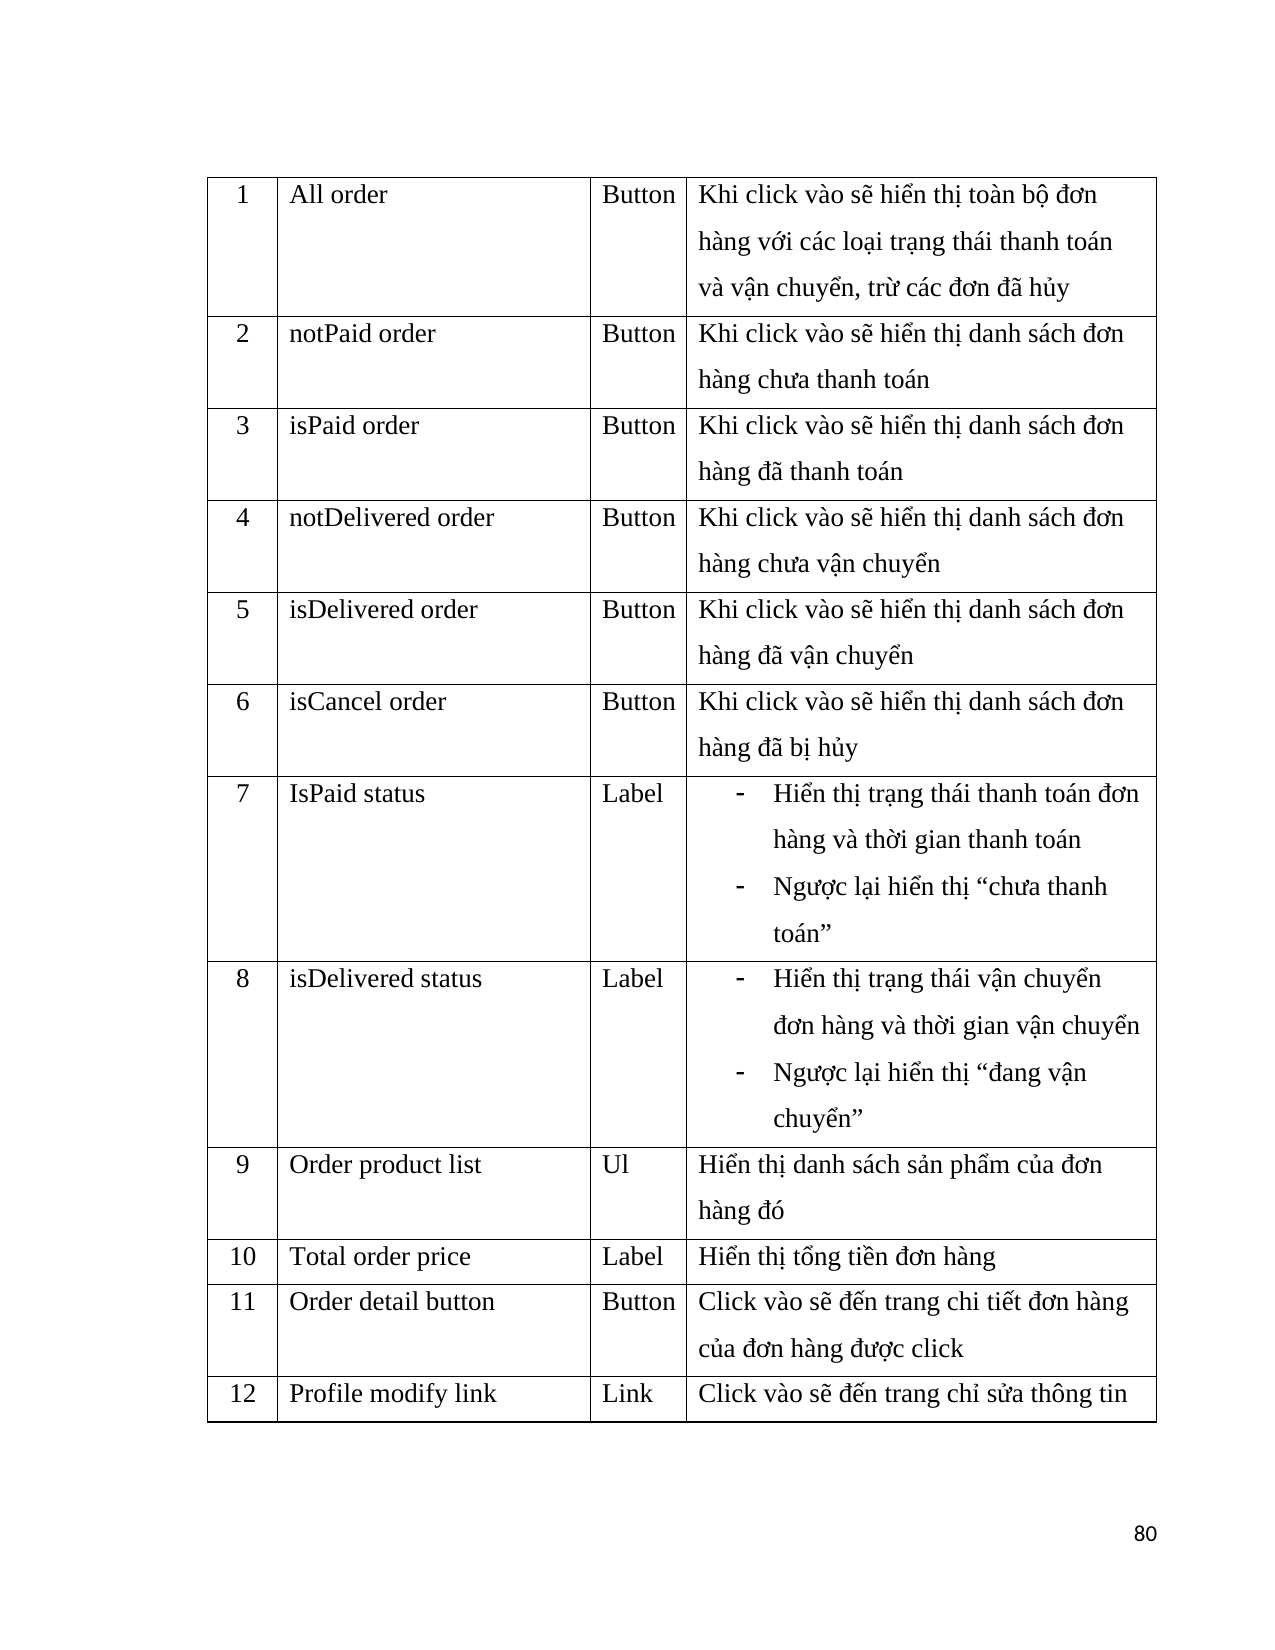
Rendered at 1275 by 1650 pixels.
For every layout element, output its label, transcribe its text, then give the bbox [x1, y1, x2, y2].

table_cell Button [591, 409, 686, 500]
table_cell Khi click vào sẽ hiển thị danh sách đơn hàng chưa thanh toán [687, 317, 1156, 408]
table_cell 2 [208, 317, 277, 408]
table_cell 6 [208, 685, 277, 776]
table_cell Hiển thị trạng thái thanh toán đơn hàng và thời gian thanh toán Ngược lại hiển thị “chưa thanh toán” [687, 777, 1156, 961]
table_cell 7 [208, 777, 277, 961]
table_cell Khi click vào sẽ hiển thị danh sách đơn hàng chưa vận chuyển [687, 501, 1156, 592]
table_cell Hiển thị trạng thái vận chuyển đơn hàng và thời gian vận chuyển Ngược lại hiển thị “đang vận chuyển” [687, 962, 1156, 1147]
table_cell Button [591, 1285, 686, 1376]
table_cell Button [591, 178, 686, 316]
table_cell 5 [208, 593, 277, 684]
table_cell Button [591, 317, 686, 408]
table_cell Khi click vào sẽ hiển thị danh sách đơn hàng đã vận chuyển [687, 593, 1156, 684]
table_cell 11 [208, 1285, 277, 1376]
table_cell Button [591, 501, 686, 592]
table_cell 4 [208, 501, 277, 592]
table_cell 10 [208, 1240, 277, 1284]
table_cell Khi click vào sẽ hiển thị danh sách đơn hàng đã bị hủy [687, 685, 1156, 776]
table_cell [687, 1377, 1156, 1421]
table_cell Profile modify link [278, 1377, 590, 1421]
table_cell 8 [208, 962, 277, 1147]
table_cell Button [591, 593, 686, 684]
table_cell Click vào sẽ đến trang chi tiết đơn hàng của đơn hàng được click [687, 1285, 1156, 1376]
table_cell isDelivered status [278, 962, 590, 1147]
table_cell isDelivered order [278, 593, 590, 684]
table_cell 1 [208, 178, 277, 316]
table_cell Label [591, 962, 686, 1147]
table_cell IsPaid status [278, 777, 590, 961]
table_cell Label [591, 777, 686, 961]
table_cell 9 [208, 1148, 277, 1239]
table_cell Order product list [278, 1148, 590, 1239]
table_cell Hiển thị tổng tiền đơn hàng [687, 1240, 1156, 1284]
table_cell notPaid order [278, 317, 590, 408]
table_cell 12 [208, 1377, 277, 1421]
table_cell Order detail button [278, 1285, 590, 1376]
table_cell All order [278, 178, 590, 316]
table_cell Khi click vào sẽ hiển thị toàn bộ đơn hàng với các loại trạng thái thanh toán và vận chuyển, trừ các đơn đã hủy [687, 178, 1156, 316]
table_cell Total order price [278, 1240, 590, 1284]
table_cell Ul [591, 1148, 686, 1239]
table_cell 3 [208, 409, 277, 500]
table_cell Label [591, 1240, 686, 1284]
table_cell Hiển thị danh sách sản phẩm của đơn hàng đó [687, 1148, 1156, 1239]
table_cell isCancel order [278, 685, 590, 776]
table_cell notDelivered order [278, 501, 590, 592]
table_cell Button [591, 685, 686, 776]
table_cell Link [591, 1377, 686, 1421]
table_cell Khi click vào sẽ hiển thị danh sách đơn hàng đã thanh toán [687, 409, 1156, 500]
table_cell isPaid order [278, 409, 590, 500]
